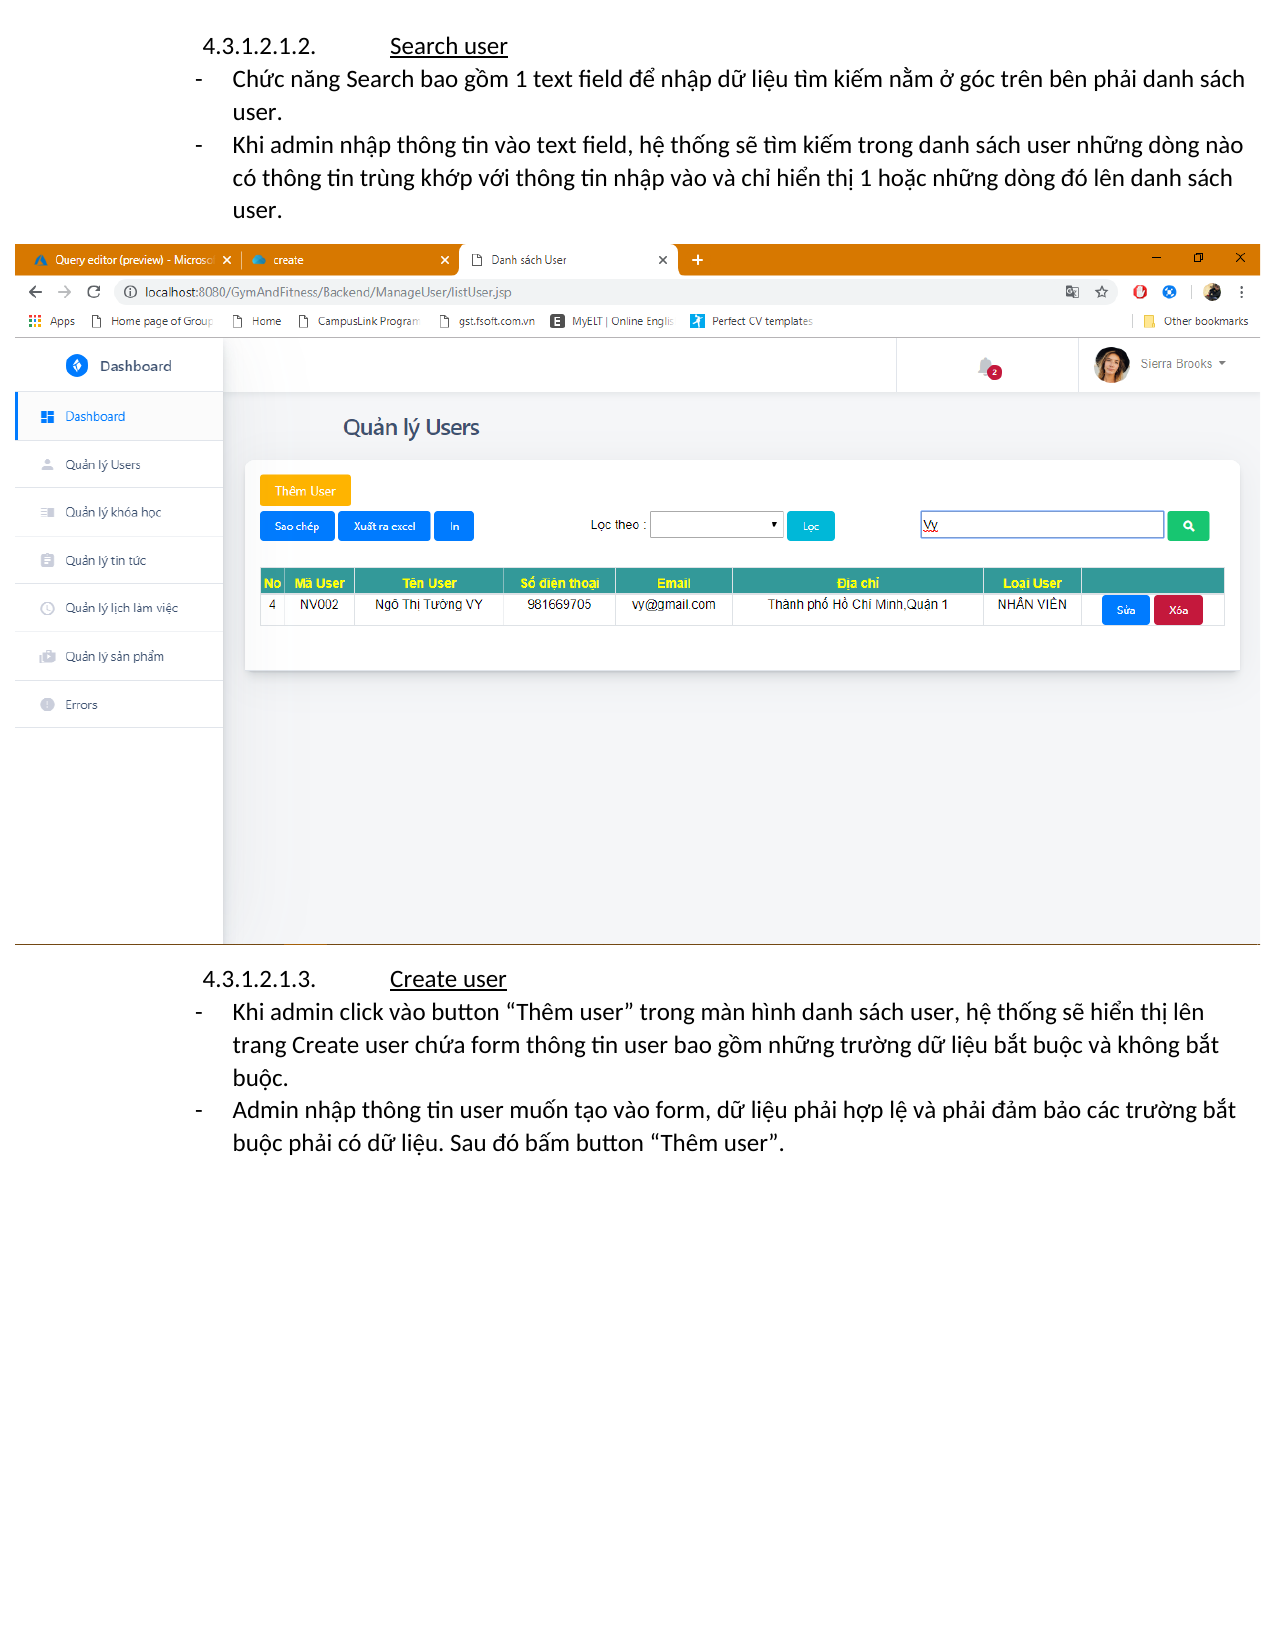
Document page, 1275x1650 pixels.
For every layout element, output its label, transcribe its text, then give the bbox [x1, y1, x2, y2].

list Create user [202, 963, 1260, 993]
list Khi admin nhập thông tin vào text field, hệ thống sẽ tìm kiếm trong danh sách user những dòng nào có thông tin trùng khớp với thông tin nhập vào và chỉ hiển thị 1 hoặc những dòng đó lên danh sách user. [195, 129, 1260, 225]
list Search user [202, 30, 1260, 61]
list Admin nhập thông tin user muốn tạo vào form, dữ liệu phải hợp lệ và phải đảm bảo các trường bắt buộc phải có dữ liệu. Sau đó bấm button “Thêm user”. [195, 1095, 1260, 1158]
list Khi admin click vào button “Thêm user” trong màn hình danh sách user, hệ thống sẽ hiển thị lên trang Create user chứa form thông tin user bao gồm những trường dữ liệu bắt buộc và không bắt buộc. [195, 996, 1260, 1092]
picture [15, 244, 1261, 945]
list Chức năng Search bao gồm 1 text field để nhập dữ liệu tìm kiếm nằm ở góc trên bên phải danh sách user. [195, 63, 1260, 126]
